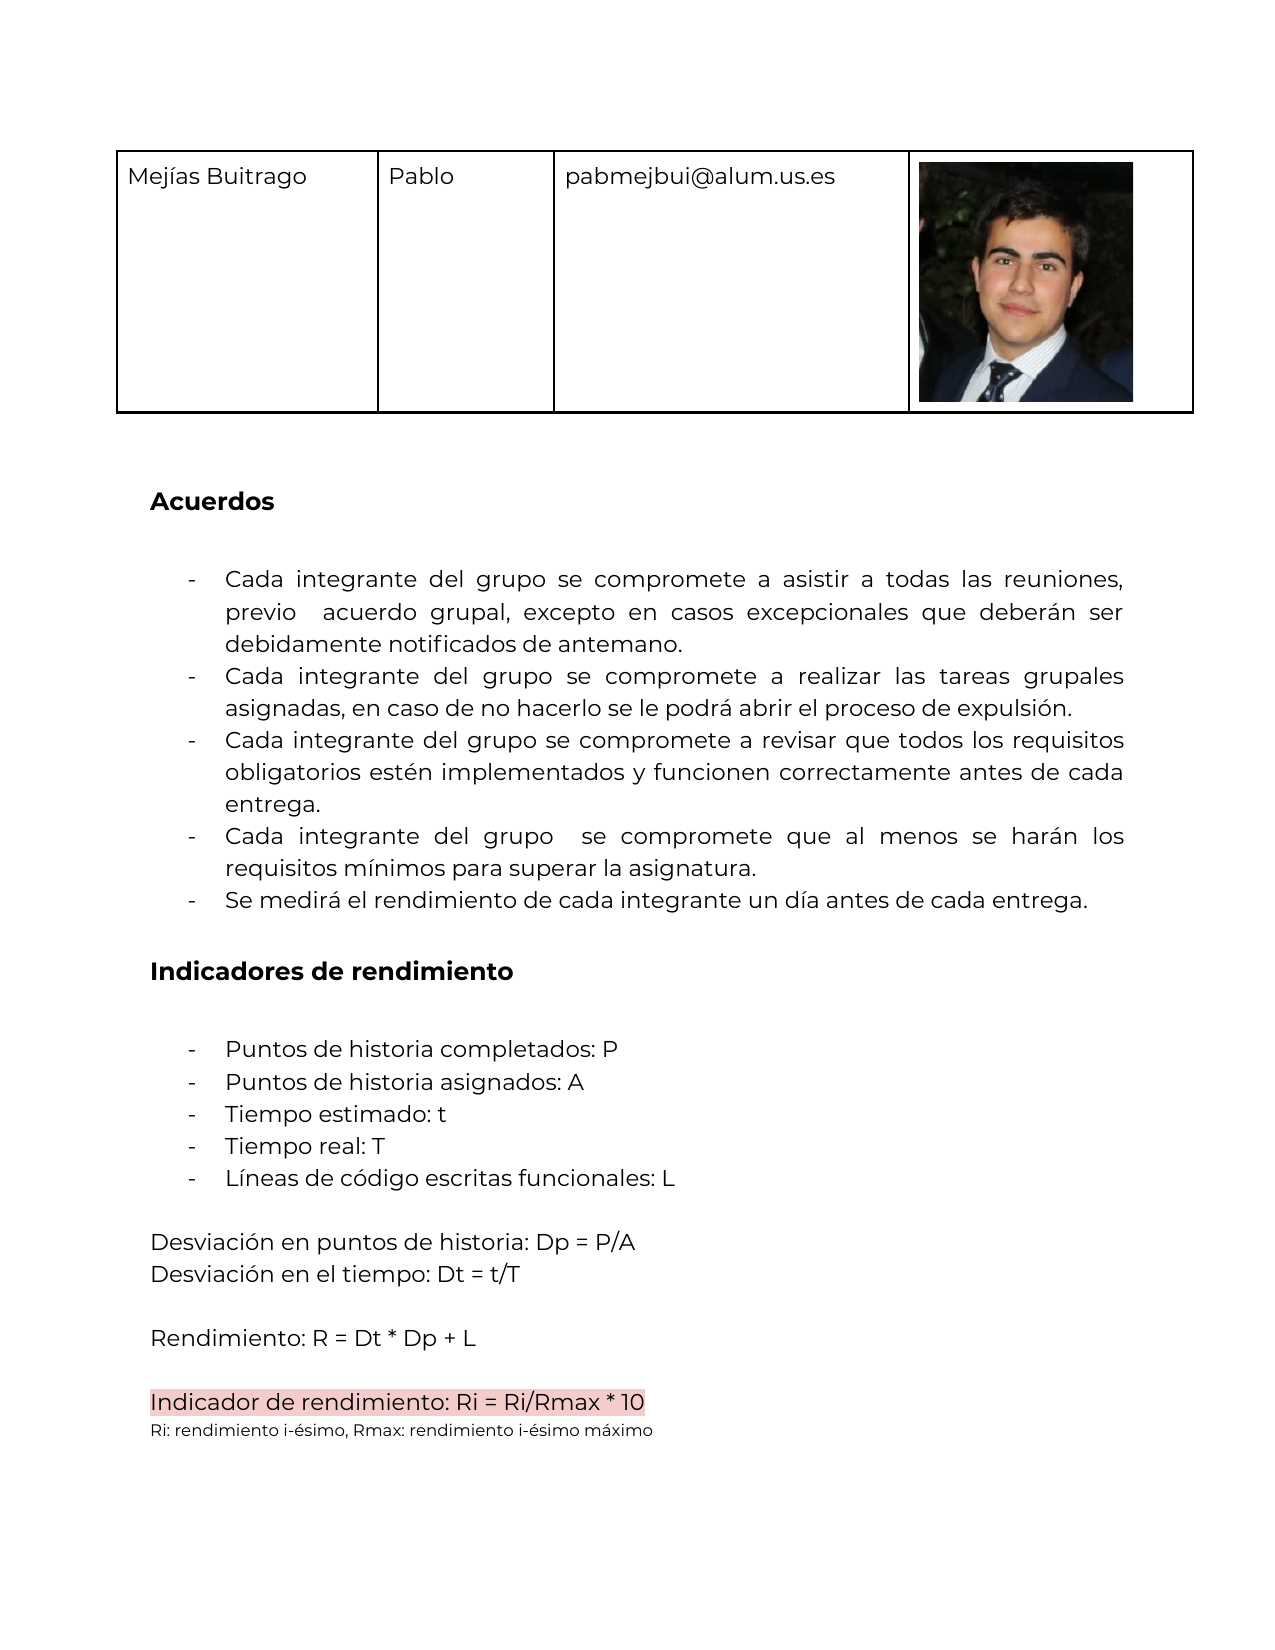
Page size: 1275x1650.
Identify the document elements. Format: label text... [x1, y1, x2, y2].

picture [919, 162, 1134, 402]
list Tiempo real: T [187, 1132, 1125, 1160]
text Indicador de rendimiento: Ri = Ri/Rmax * 10 [150, 1388, 1125, 1416]
list Cada integrante del grupo se compromete a revisar que todos los requisitos obligatorios estén implementados y funcionen correctamente antes de cada entrega. [187, 726, 1125, 818]
text Desviación en puntos de historia: Dp = P/A [150, 1228, 1125, 1256]
list Líneas de código escritas funcionales: L [187, 1164, 1125, 1192]
list Puntos de historia asignados: A [187, 1068, 1125, 1096]
list Cada integrante del grupo se compromete a asistir a todas las reuniones, previo acuerdo grupal, excepto en casos excepcionales que deberán ser debidamente notificados de antemano. [187, 566, 1125, 658]
subtitle Acuerdos [150, 486, 1125, 517]
table_cell pabmejbui@alum.us.es [555, 152, 908, 411]
list Cada integrante del grupo se compromete que al menos se harán los requisitos mínimos para superar la asignatura. [187, 822, 1125, 882]
list Cada integrante del grupo se compromete a realizar las tareas grupales asignadas, en caso de no hacerlo se le podrá abrir el proceso de expulsión. [187, 662, 1125, 722]
list Se medirá el rendimiento de cada integrante un día antes de cada entrega. [187, 886, 1125, 914]
table_cell [910, 152, 1192, 411]
table_cell Mejías Buitrago [118, 152, 377, 411]
list Puntos de historia completados: P [187, 1036, 1125, 1063]
text Ri: rendimiento i-ésimo, Rmax: rendimiento i-ésimo máximo [150, 1421, 1125, 1441]
table_cell Pablo [379, 152, 553, 411]
text Desviación en el tiempo: Dt = t/T [150, 1260, 1125, 1288]
list Tiempo estimado: t [187, 1100, 1125, 1128]
subtitle Indicadores de rendimiento [150, 956, 1125, 987]
text Rendimiento: R = Dt * Dp + L [150, 1324, 1125, 1352]
